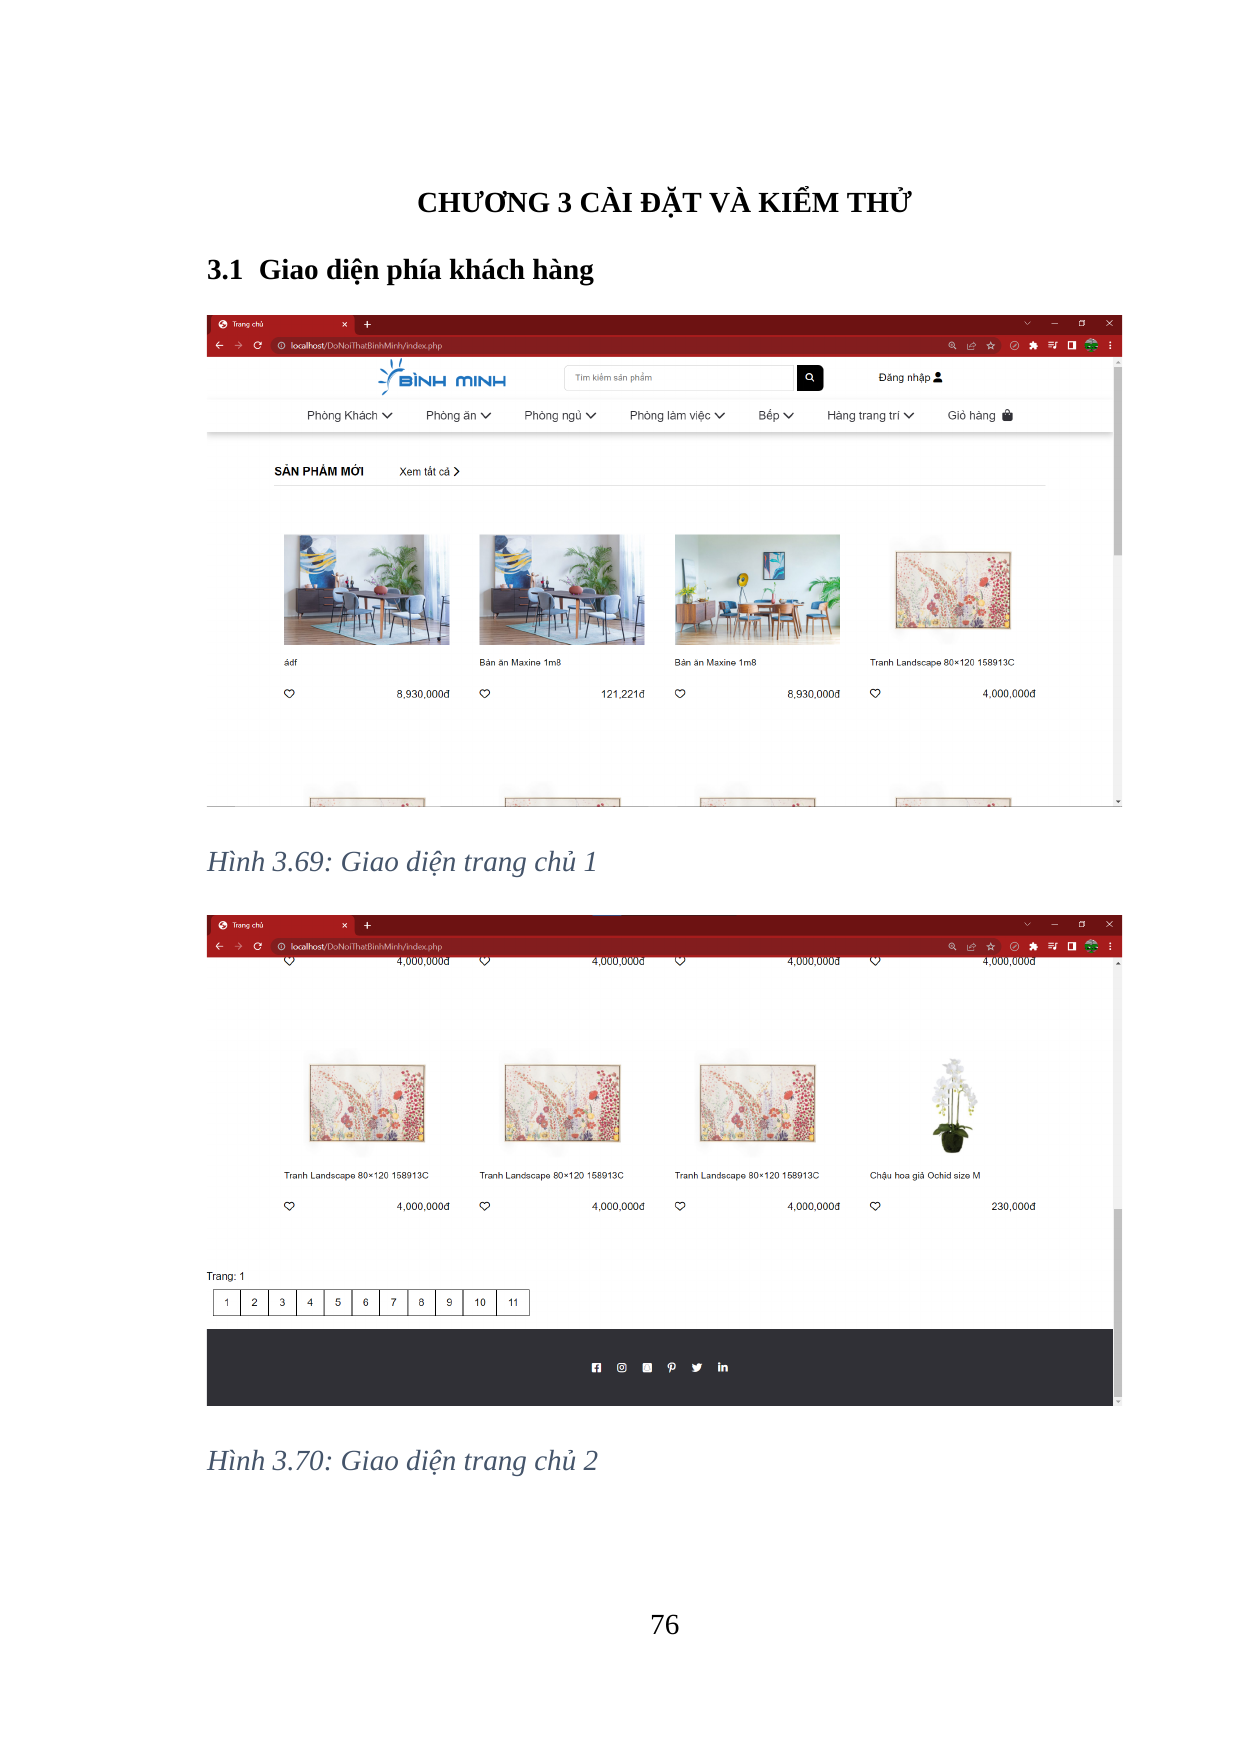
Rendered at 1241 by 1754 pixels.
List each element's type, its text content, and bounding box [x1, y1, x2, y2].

subtitle Giao diện phía khách hàng [207, 252, 1122, 286]
picture [206, 915, 1123, 1406]
subtitle CÀI ĐẶT VÀ KIỂM THỬ [207, 185, 1122, 219]
picture [206, 315, 1123, 807]
